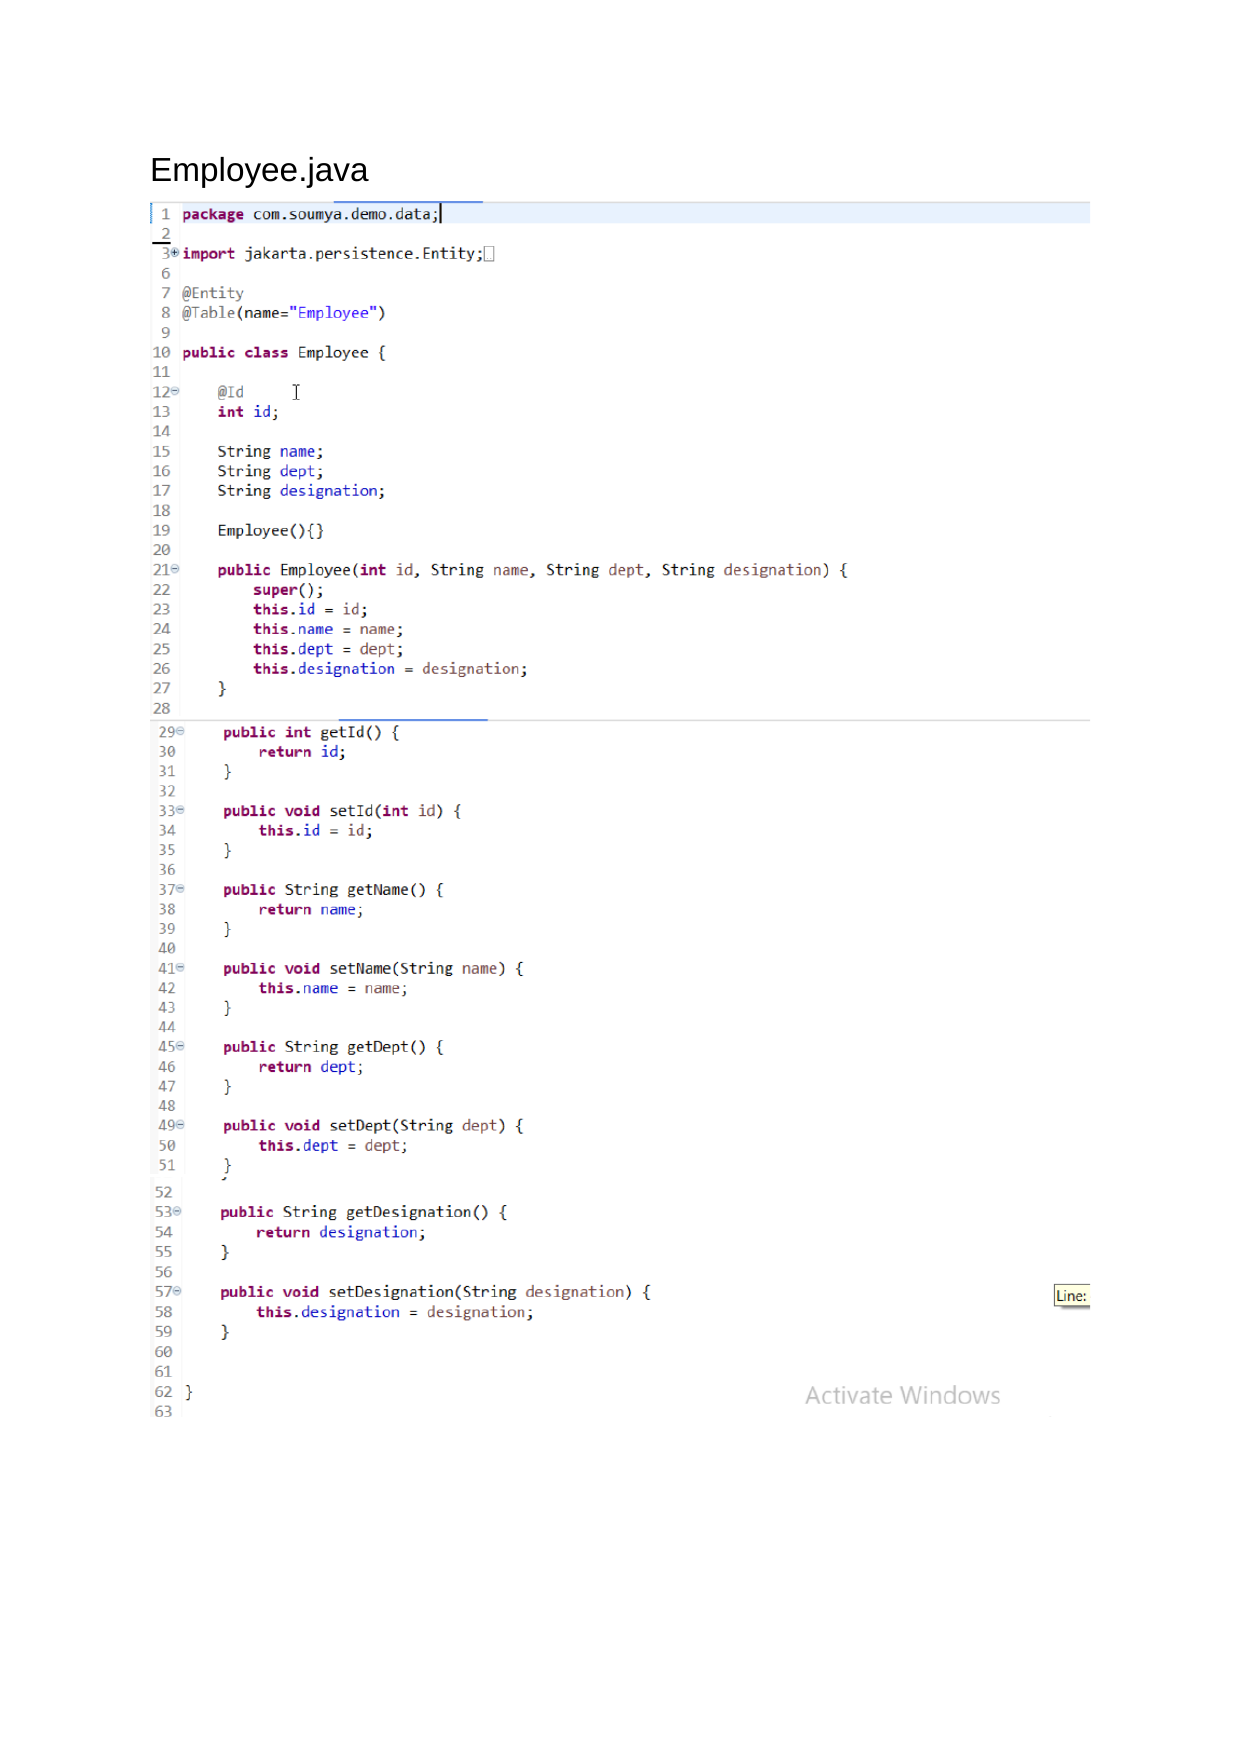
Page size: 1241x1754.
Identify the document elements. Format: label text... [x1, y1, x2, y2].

picture [150, 719, 1091, 1174]
picture [150, 1177, 1091, 1417]
subtitle Employee.java [150, 150, 1090, 188]
picture [150, 201, 1091, 716]
